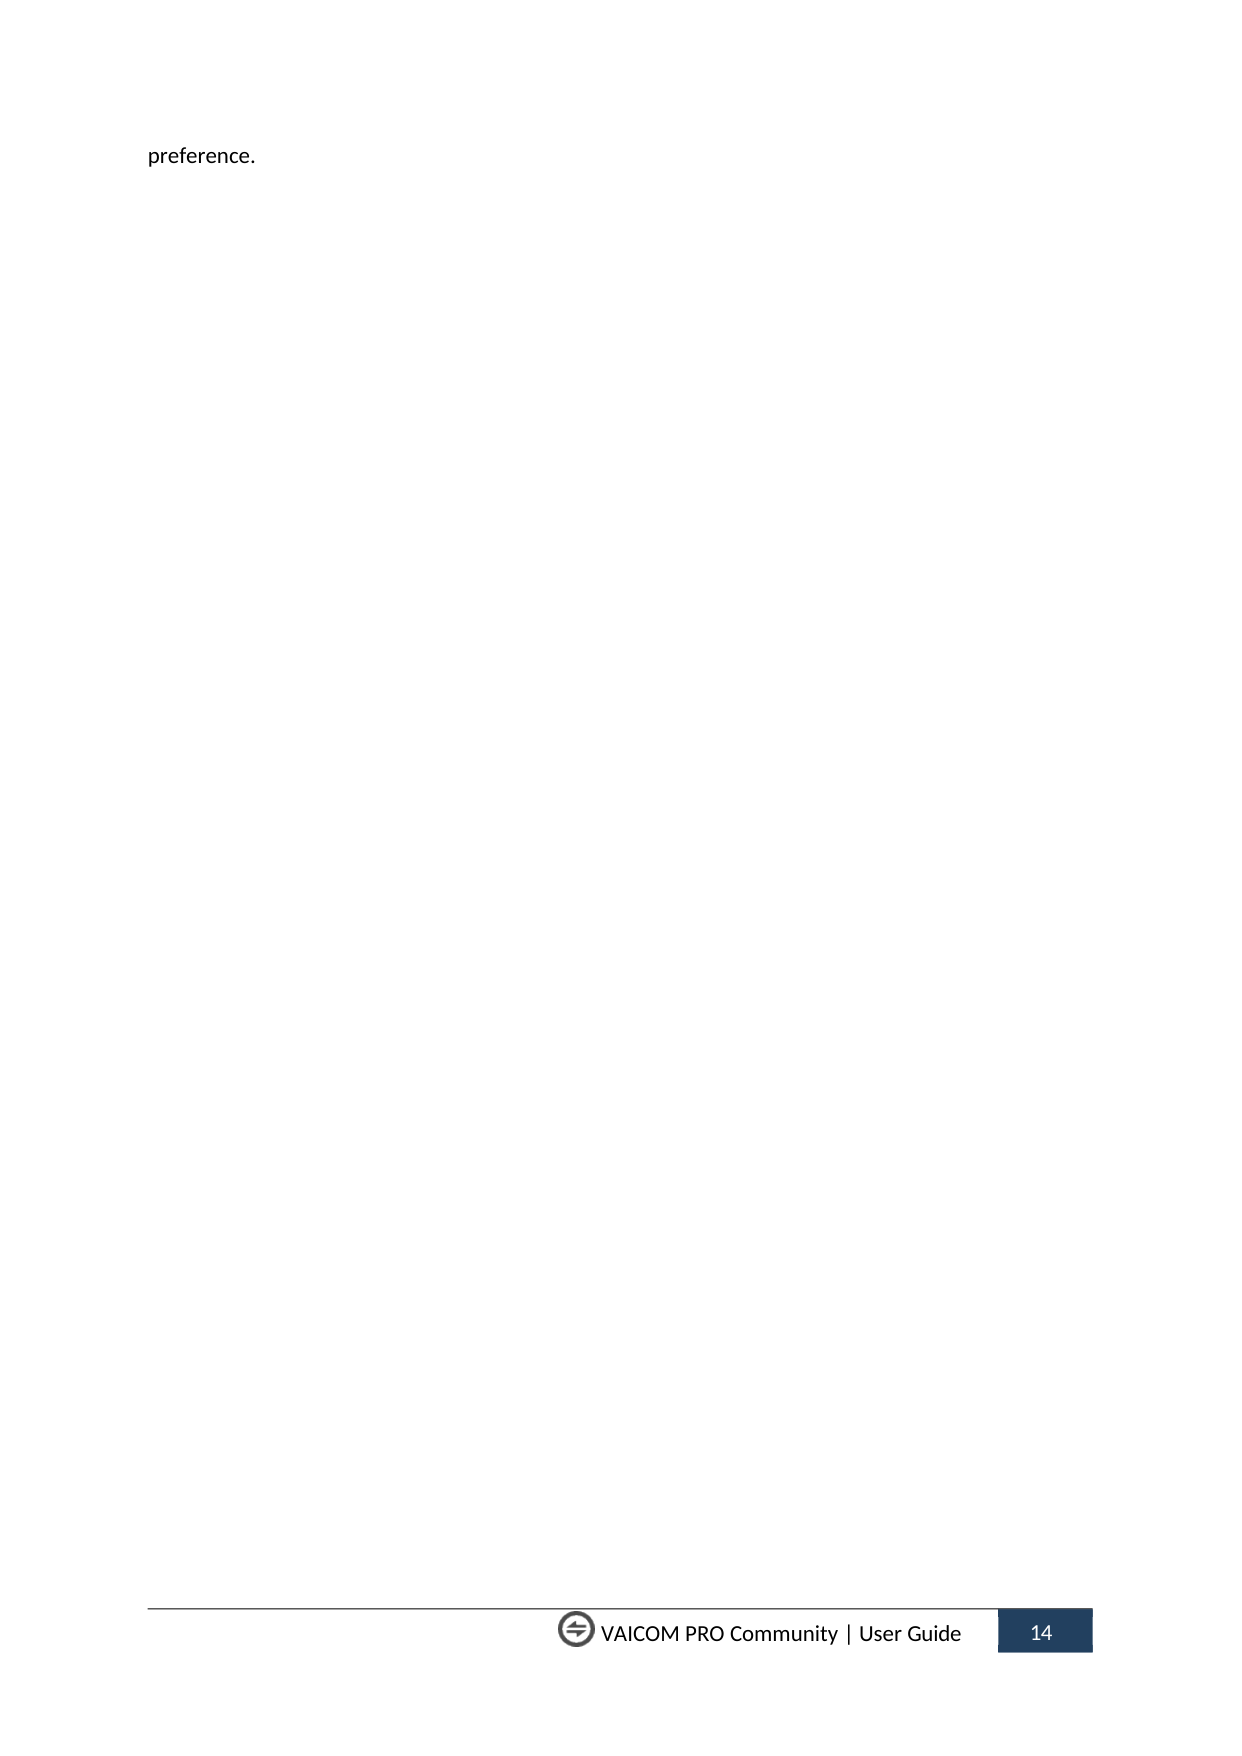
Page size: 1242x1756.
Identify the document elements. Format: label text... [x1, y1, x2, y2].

picture [558, 1611, 595, 1647]
